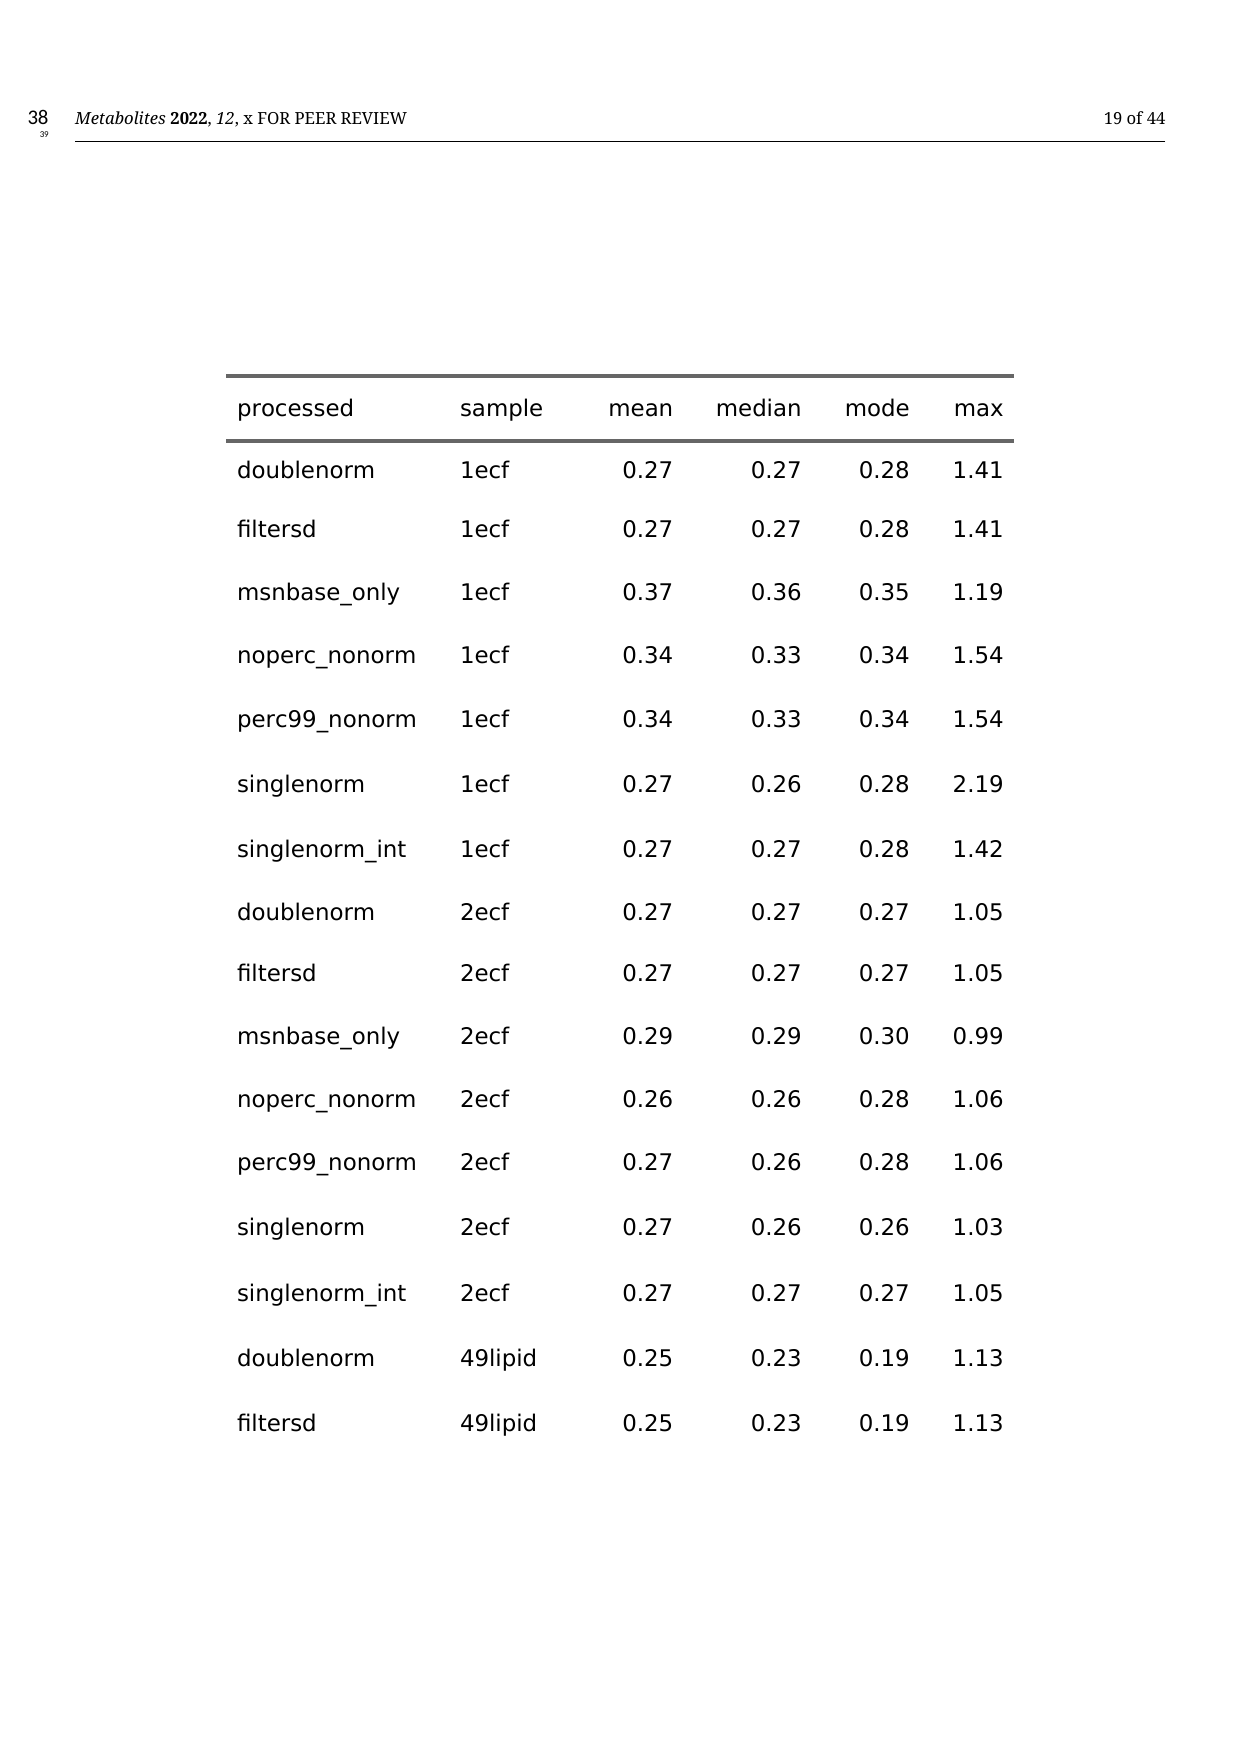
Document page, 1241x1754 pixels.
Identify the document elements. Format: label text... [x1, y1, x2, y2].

table_cell 1.54 [920, 686, 1014, 752]
table_header sample [449, 378, 575, 439]
table_cell 0.26 [683, 1195, 812, 1260]
table_cell 0.34 [575, 686, 683, 752]
table_cell 2ecf [449, 1130, 575, 1195]
table_cell singlenorm [226, 752, 449, 817]
table_cell 2ecf [449, 1003, 575, 1069]
table_cell 1.06 [920, 1130, 1014, 1195]
table_cell 0.27 [812, 943, 920, 1003]
table_cell 1.13 [920, 1326, 1014, 1391]
table_header max [920, 378, 1014, 439]
table_cell 0.27 [575, 943, 683, 1003]
table_cell 0.30 [812, 1003, 920, 1069]
table_cell 0.26 [812, 1195, 920, 1260]
table_cell 0.23 [683, 1326, 812, 1391]
table_cell 49lipid [449, 1326, 575, 1391]
table_cell 0.99 [920, 1003, 1014, 1069]
table_cell 0.27 [683, 943, 812, 1003]
table_cell 0.37 [575, 560, 683, 625]
table_cell 0.36 [683, 560, 812, 625]
table_cell 0.27 [812, 882, 920, 943]
table_cell 2ecf [449, 882, 575, 943]
table_cell 0.27 [575, 752, 683, 817]
table_cell singlenorm_int [226, 817, 449, 882]
table_cell 0.26 [683, 1130, 812, 1195]
table_cell filtersd [226, 943, 449, 1003]
table_cell 0.27 [575, 1260, 683, 1326]
table_cell 1.05 [920, 943, 1014, 1003]
table_header mean [575, 378, 683, 439]
table_cell 0.27 [575, 443, 683, 499]
table_cell doublenorm [226, 882, 449, 943]
table_cell 0.29 [683, 1003, 812, 1069]
table_cell 2ecf [449, 1260, 575, 1326]
table_cell 0.28 [812, 1130, 920, 1195]
table_cell 1ecf [449, 752, 575, 817]
table_cell 2.19 [920, 752, 1014, 817]
table_cell singlenorm [226, 1195, 449, 1260]
table_cell 2ecf [449, 943, 575, 1003]
table_cell 2ecf [449, 1069, 575, 1130]
table_cell 0.19 [812, 1391, 920, 1456]
table_cell 1.05 [920, 882, 1014, 943]
table_cell 0.23 [683, 1391, 812, 1456]
table_cell 1ecf [449, 817, 575, 882]
table_cell singlenorm_int [226, 1260, 449, 1326]
table_cell 1.54 [920, 625, 1014, 686]
table_cell 0.28 [812, 752, 920, 817]
table_cell 0.28 [812, 1069, 920, 1130]
table_cell 0.27 [575, 499, 683, 560]
table_cell 1ecf [449, 625, 575, 686]
table_cell 0.28 [812, 443, 920, 499]
table_cell 1.05 [920, 1260, 1014, 1326]
table_cell 1.42 [920, 817, 1014, 882]
table_header median [683, 378, 812, 439]
table_cell 0.28 [812, 817, 920, 882]
table_cell 0.34 [575, 625, 683, 686]
table_cell 0.25 [575, 1326, 683, 1391]
table_cell 0.26 [683, 1069, 812, 1130]
table_cell filtersd [226, 499, 449, 560]
table_cell 1ecf [449, 560, 575, 625]
table_cell 1ecf [449, 443, 575, 499]
table_cell 1.06 [920, 1069, 1014, 1130]
table_cell doublenorm [226, 1326, 449, 1391]
table_cell 1.41 [920, 443, 1014, 499]
table_cell 0.29 [575, 1003, 683, 1069]
table_cell msnbase_only [226, 1003, 449, 1069]
table_cell 1ecf [449, 499, 575, 560]
table_cell 0.27 [683, 1260, 812, 1326]
table_header processed [226, 378, 449, 439]
table_cell filtersd [226, 1391, 449, 1456]
table_cell perc99_nonorm [226, 1130, 449, 1195]
table_cell doublenorm [226, 443, 449, 499]
table_cell 1.19 [920, 560, 1014, 625]
table_cell 0.19 [812, 1326, 920, 1391]
table_cell 0.27 [575, 817, 683, 882]
table_cell 0.27 [575, 882, 683, 943]
table_cell 0.27 [575, 1130, 683, 1195]
table_cell 1.41 [920, 499, 1014, 560]
table_cell 0.27 [683, 499, 812, 560]
table_cell 0.35 [812, 560, 920, 625]
table_cell 1.03 [920, 1195, 1014, 1260]
table_cell 0.34 [812, 686, 920, 752]
table_cell msnbase_only [226, 560, 449, 625]
table_cell 1ecf [449, 686, 575, 752]
table_cell 0.26 [575, 1069, 683, 1130]
table_cell 0.28 [812, 499, 920, 560]
table_cell 49lipid [449, 1391, 575, 1456]
table_cell 0.27 [683, 882, 812, 943]
table_cell noperc_nonorm [226, 625, 449, 686]
table_cell 0.26 [683, 752, 812, 817]
table_cell 2ecf [449, 1195, 575, 1260]
table_header mode [812, 378, 920, 439]
table_cell 0.25 [575, 1391, 683, 1456]
table_cell 0.27 [812, 1260, 920, 1326]
table_cell perc99_nonorm [226, 686, 449, 752]
table_cell 1.13 [920, 1391, 1014, 1456]
table_cell 0.33 [683, 625, 812, 686]
table_cell noperc_nonorm [226, 1069, 449, 1130]
table_cell 0.33 [683, 686, 812, 752]
table_cell 0.27 [683, 443, 812, 499]
table_cell 0.27 [683, 817, 812, 882]
table_cell 0.34 [812, 625, 920, 686]
table_cell 0.27 [575, 1195, 683, 1260]
